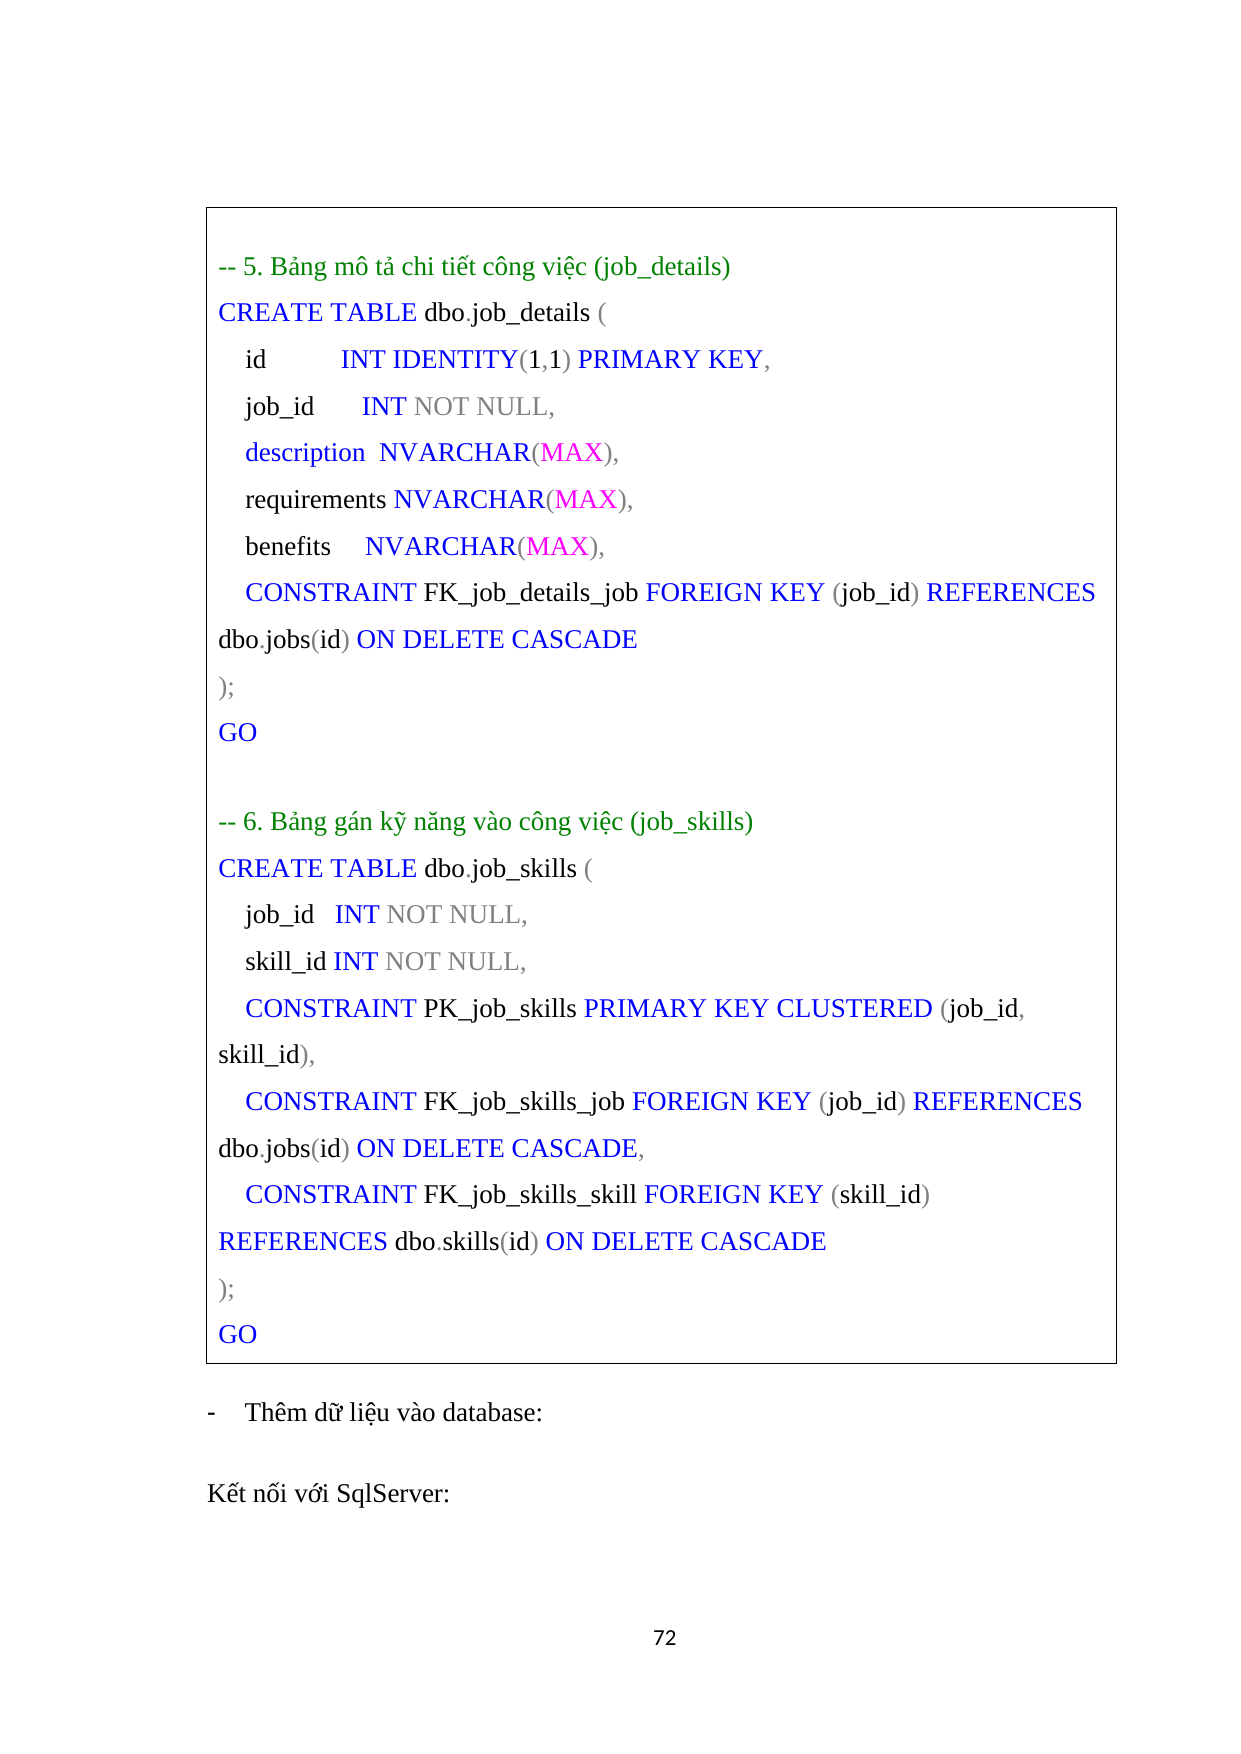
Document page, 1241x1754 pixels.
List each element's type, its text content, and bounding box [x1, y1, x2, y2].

text Kết nối với SqlServer: [207, 1477, 1122, 1508]
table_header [207, 208, 1116, 1363]
list Thêm dữ liệu vào database: [207, 1393, 1122, 1430]
